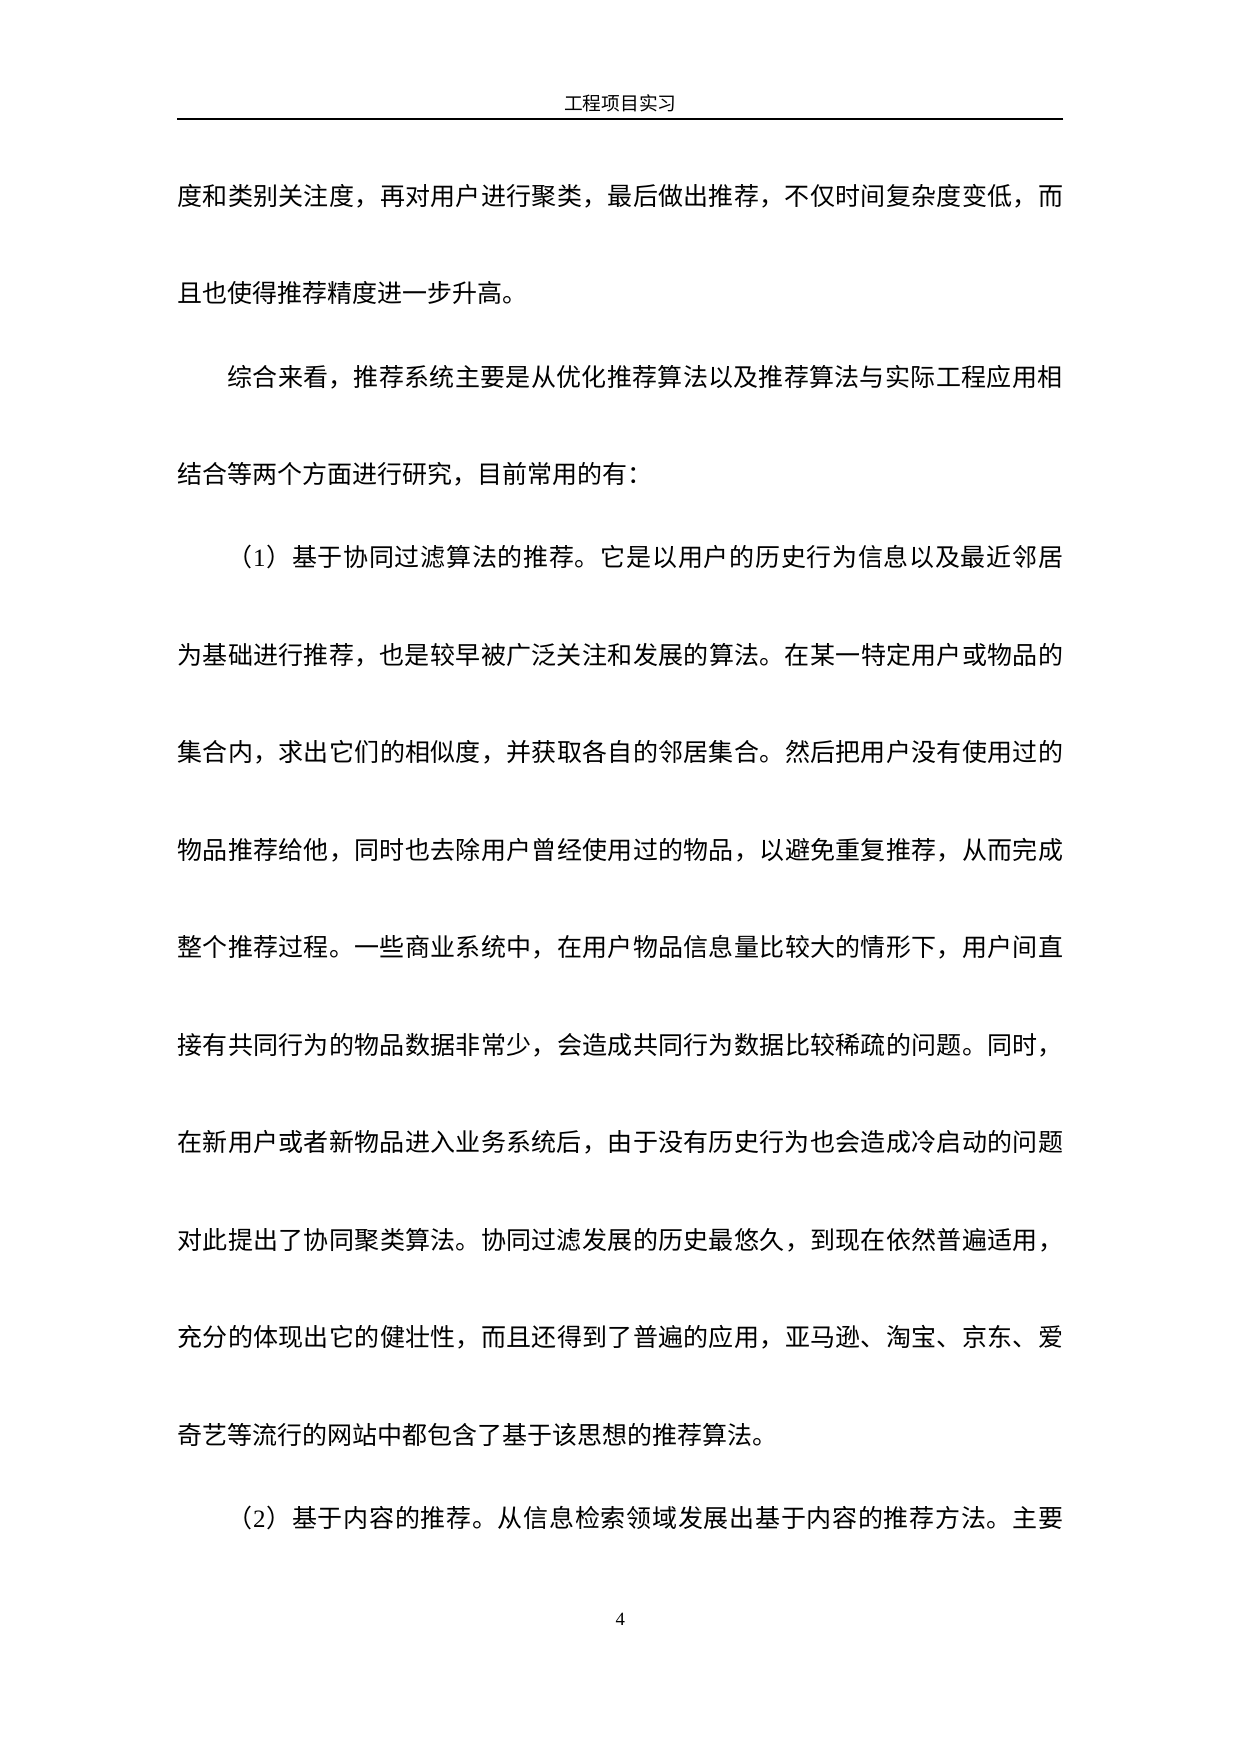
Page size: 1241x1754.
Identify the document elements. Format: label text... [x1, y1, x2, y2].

text （1）基于协同过滤算法的推荐。它是以用户的历史行为信息以及最近邻居为基础进行推荐，也是较早被广泛关注和发展的算法。在某一特定用户或物品的集合内，求出它们的相似度，并获取各自的邻居集合。然后把用户没有使用过的物品推荐给他，同时也去除用户曾经使用过的物品，以避免重复推荐，从而完成整个推荐过程。一些商业系统中，在用户物品信息量比较大的情形下，用户间直接有共同行为的物品数据非常少，会造成共同行为数据比较稀疏的问题。同时，在新用户或者新物品进入业务系统后，由于没有历史行为也会造成冷启动的问题，对此提出了协同聚类算法。协同过滤发展的历史最悠久，到现在依然普遍适用，充分的体现出它的健壮性，而且还得到了普遍的应用，亚马逊、淘宝、京东、爱奇艺等流行的网站中都包含了基于该思想的推荐算法。 [177, 523, 1063, 1466]
text 综合来看，推荐系统主要是从优化推荐算法以及推荐算法与实际工程应用相结合等两个方面进行研究，目前常用的有： [177, 343, 1063, 505]
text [177, 1484, 1063, 1549]
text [177, 162, 1063, 324]
